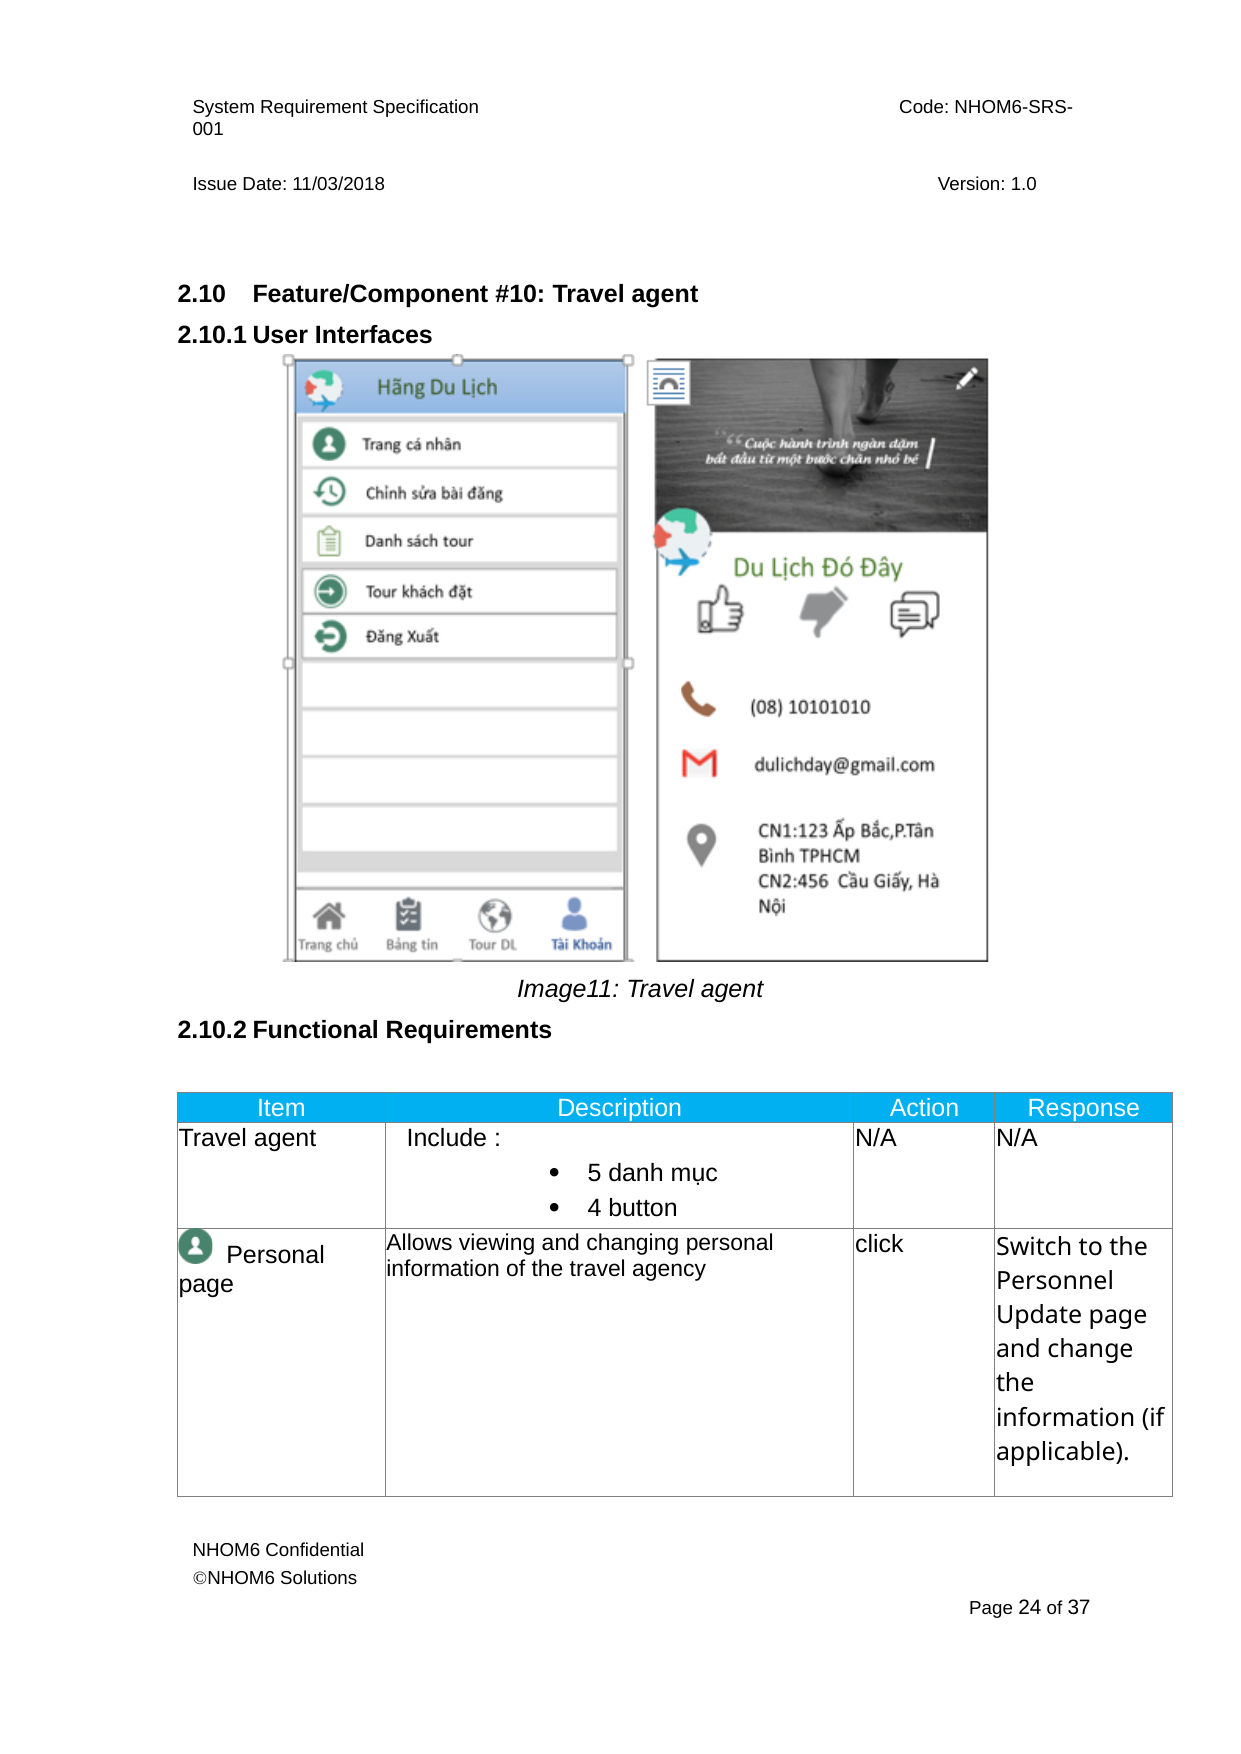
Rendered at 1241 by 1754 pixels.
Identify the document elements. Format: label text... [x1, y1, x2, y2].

table_header Action [854, 1093, 994, 1122]
subtitle Functional Requirements [177, 1016, 1090, 1044]
picture [178, 1228, 213, 1264]
table_cell N/A [854, 1123, 994, 1228]
table_cell Personal page [178, 1229, 385, 1496]
subtitle User Interfaces [177, 320, 1090, 348]
table_cell Switch to the Personnel Update page and change the information (if applicable). [995, 1229, 1172, 1496]
table_header Description [386, 1093, 853, 1122]
text Image11: Travel agent [192, 974, 1090, 1003]
table_cell Travel agent [178, 1123, 385, 1228]
table_cell click [854, 1229, 994, 1496]
table_cell Include : 5 danh mục 4 button [386, 1123, 853, 1228]
table_header Item [178, 1093, 385, 1122]
subtitle Feature/Component #10: Travel agent [177, 278, 1090, 307]
picture [281, 354, 1029, 962]
table_cell N/A [995, 1123, 1172, 1228]
table_cell Allows viewing and changing personal information of the travel agency [386, 1229, 853, 1496]
table_header Response [995, 1093, 1172, 1122]
